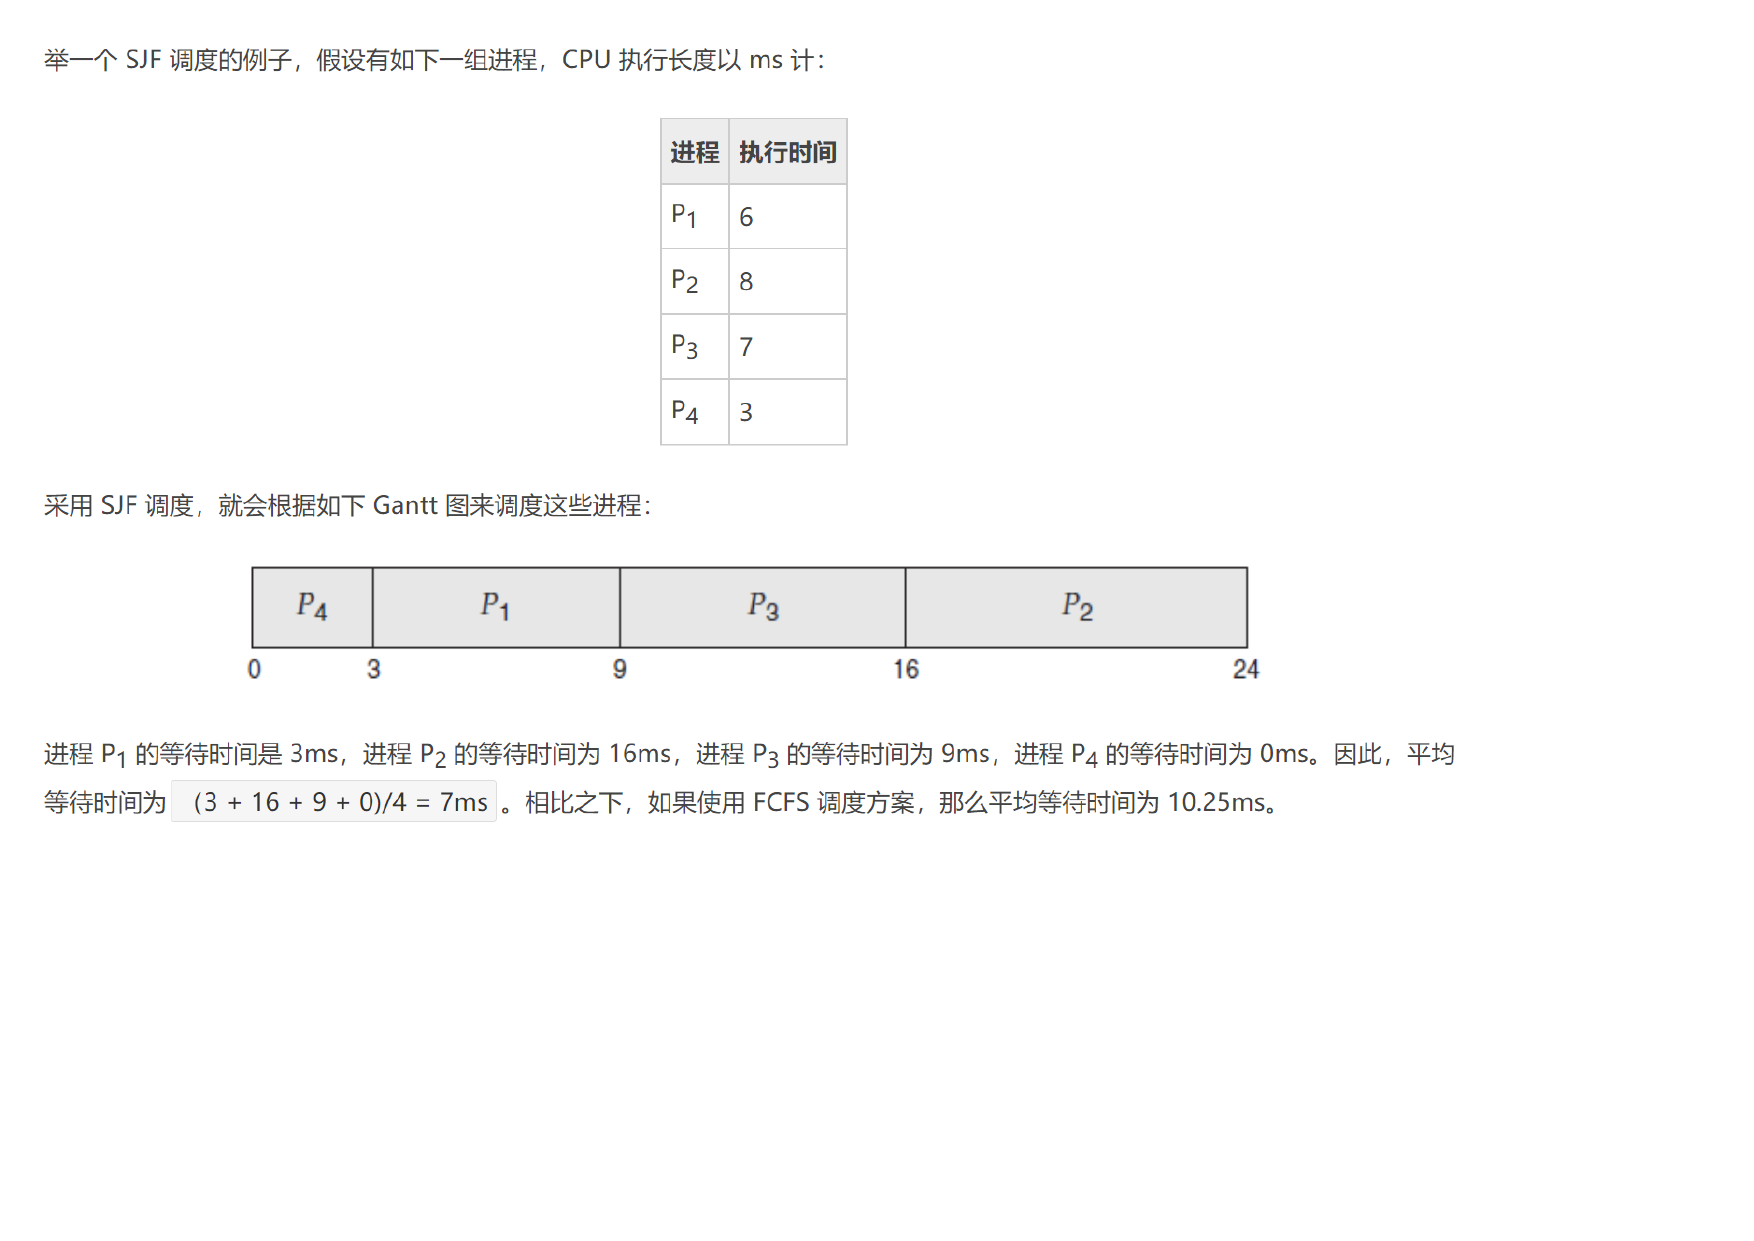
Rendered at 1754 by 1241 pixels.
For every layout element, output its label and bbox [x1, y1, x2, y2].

picture [29, 35, 1480, 828]
